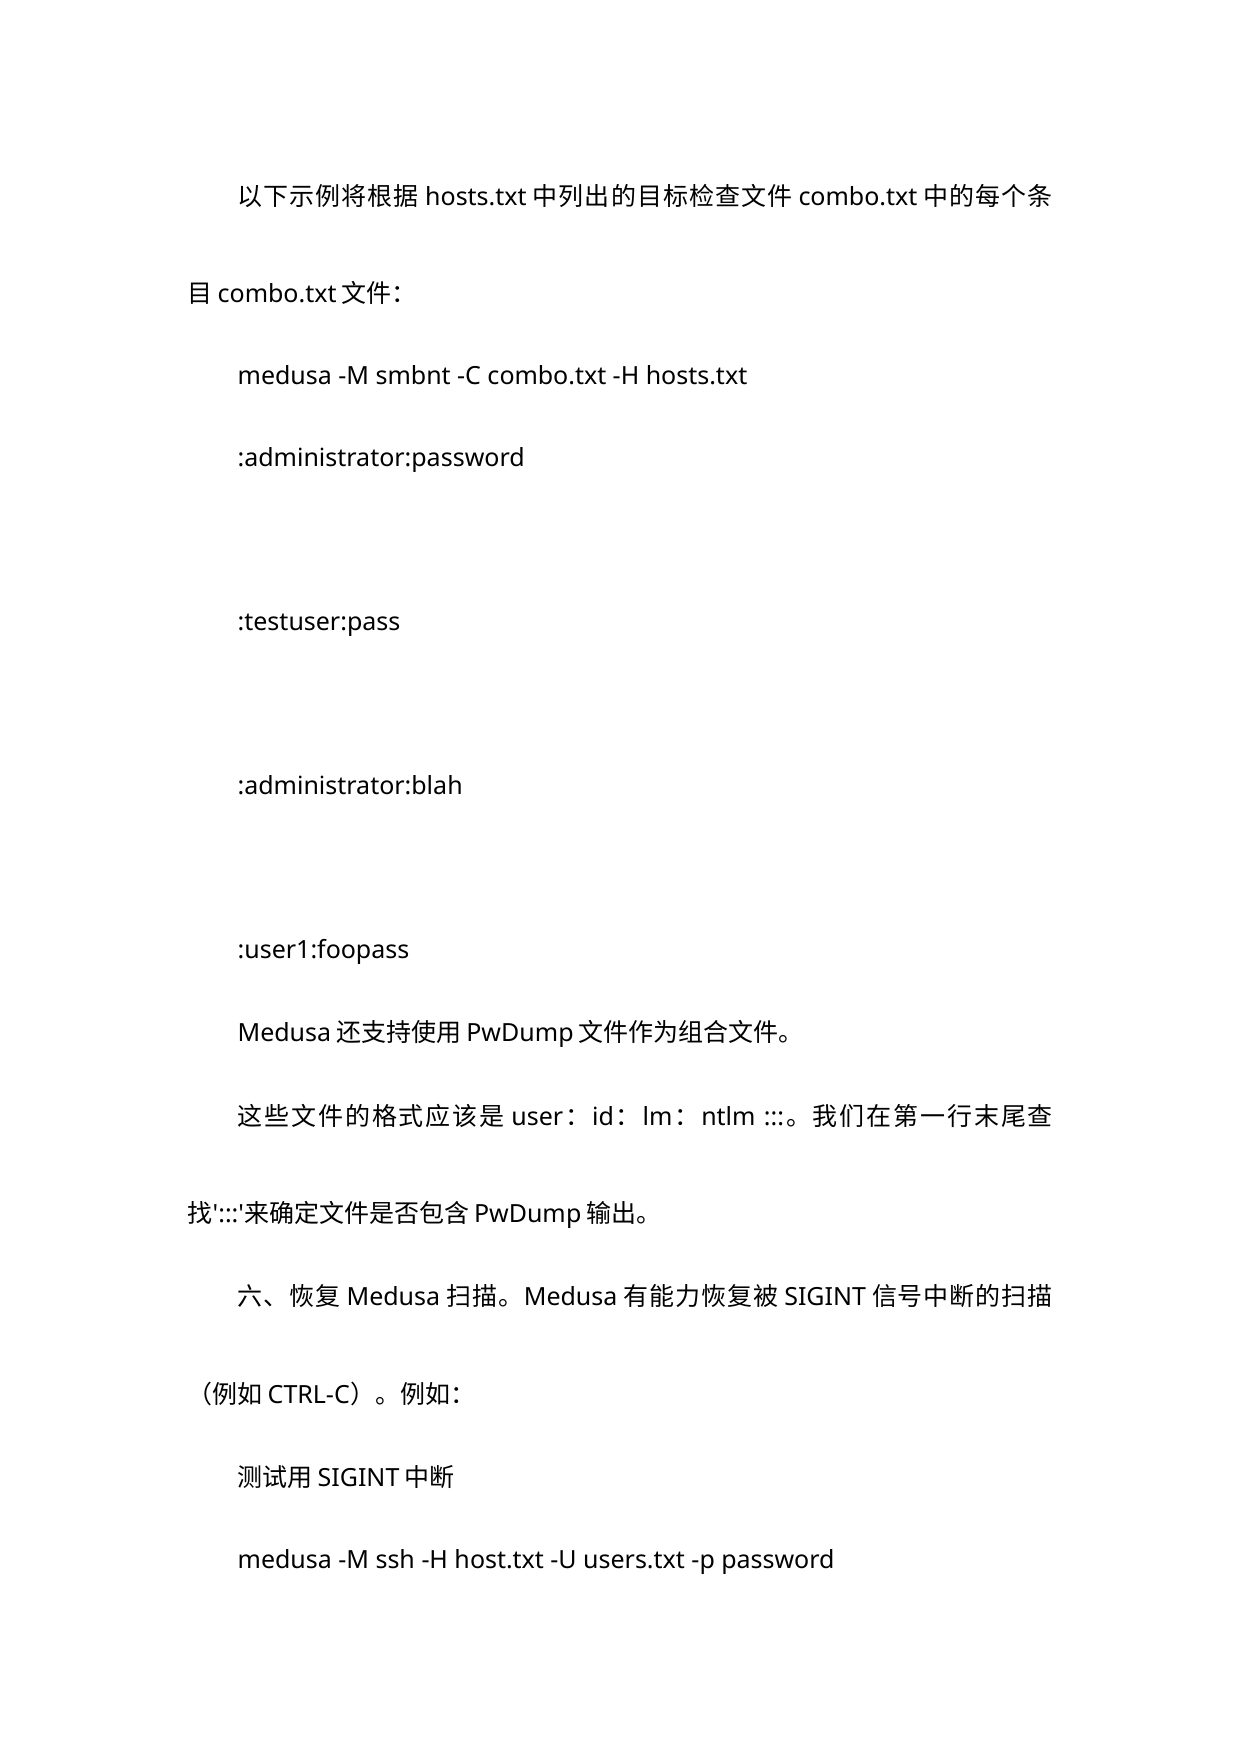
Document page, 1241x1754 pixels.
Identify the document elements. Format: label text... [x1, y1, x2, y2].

text medusa -M ssh -H host.txt -U users.txt -p password [187, 1526, 1053, 1591]
text :user1:foopass [187, 916, 1053, 981]
text :testuser:pass [187, 588, 1053, 653]
text Medusa还支持使用PwDump文件作为组合文件。 [187, 998, 1053, 1063]
text 测试用SIGINT中断 [187, 1443, 1053, 1508]
text medusa -M smbnt -C combo.txt -H hosts.txt [187, 343, 1053, 408]
text :administrator:blah [187, 752, 1053, 817]
text 以下示例将根据hosts.txt中列出的目标检查文件combo.txt中的每个条目combo.txt文件： [187, 162, 1053, 324]
text 六、恢复Medusa扫描。Medusa有能力恢复被SIGINT信号中断的扫描（例如CTRL-C）。例如： [187, 1262, 1053, 1425]
text 这些文件的格式应该是user：id：lm：ntlm :::。我们在第一行末尾查找':::'来确定文件是否包含PwDump输出。 [187, 1082, 1053, 1244]
text :administrator:password [187, 424, 1053, 489]
